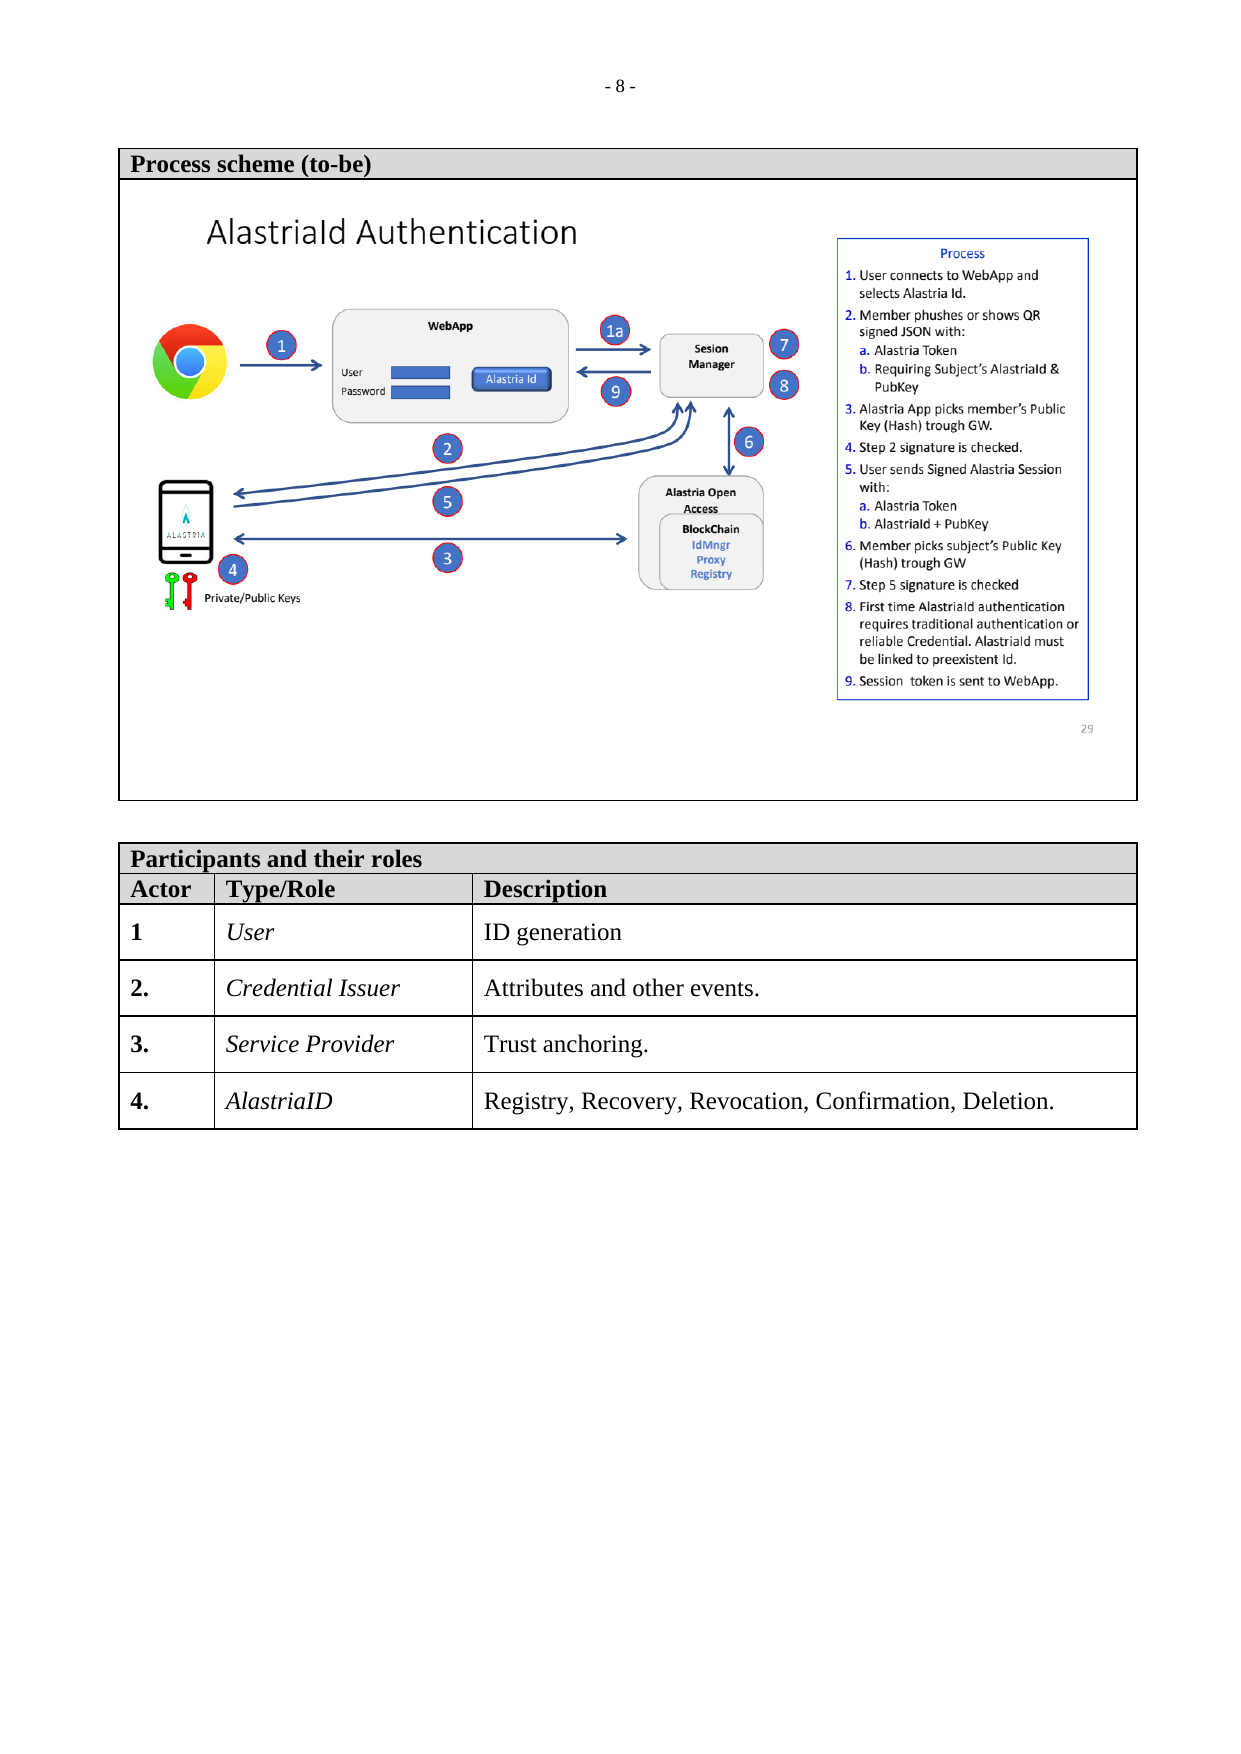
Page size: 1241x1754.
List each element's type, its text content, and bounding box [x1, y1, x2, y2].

table_cell Actor [120, 874, 214, 903]
table_cell [120, 180, 1136, 799]
table_cell Attributes and other events. [473, 961, 1136, 1015]
table_cell Registry, Recovery, Revocation, Confirmation, Deletion. [473, 1073, 1136, 1128]
table_cell Credential Issuer [215, 961, 472, 1015]
table_cell 2. [120, 961, 214, 1015]
table_cell 3. [120, 1017, 214, 1072]
table_header Participants and their roles [120, 844, 1136, 873]
table_cell Trust anchoring. [473, 1017, 1136, 1072]
table_cell Description [473, 874, 1136, 903]
table_cell Service Provider [215, 1017, 472, 1072]
table_cell ID generation [473, 905, 1136, 959]
table_header Process scheme (to-be) [120, 149, 1136, 178]
table_cell 4. [120, 1073, 214, 1128]
table_cell User [215, 905, 472, 959]
table_cell Type/Role [215, 874, 472, 903]
table_cell 1 [120, 905, 214, 959]
table_cell AlastriaID [215, 1073, 472, 1128]
